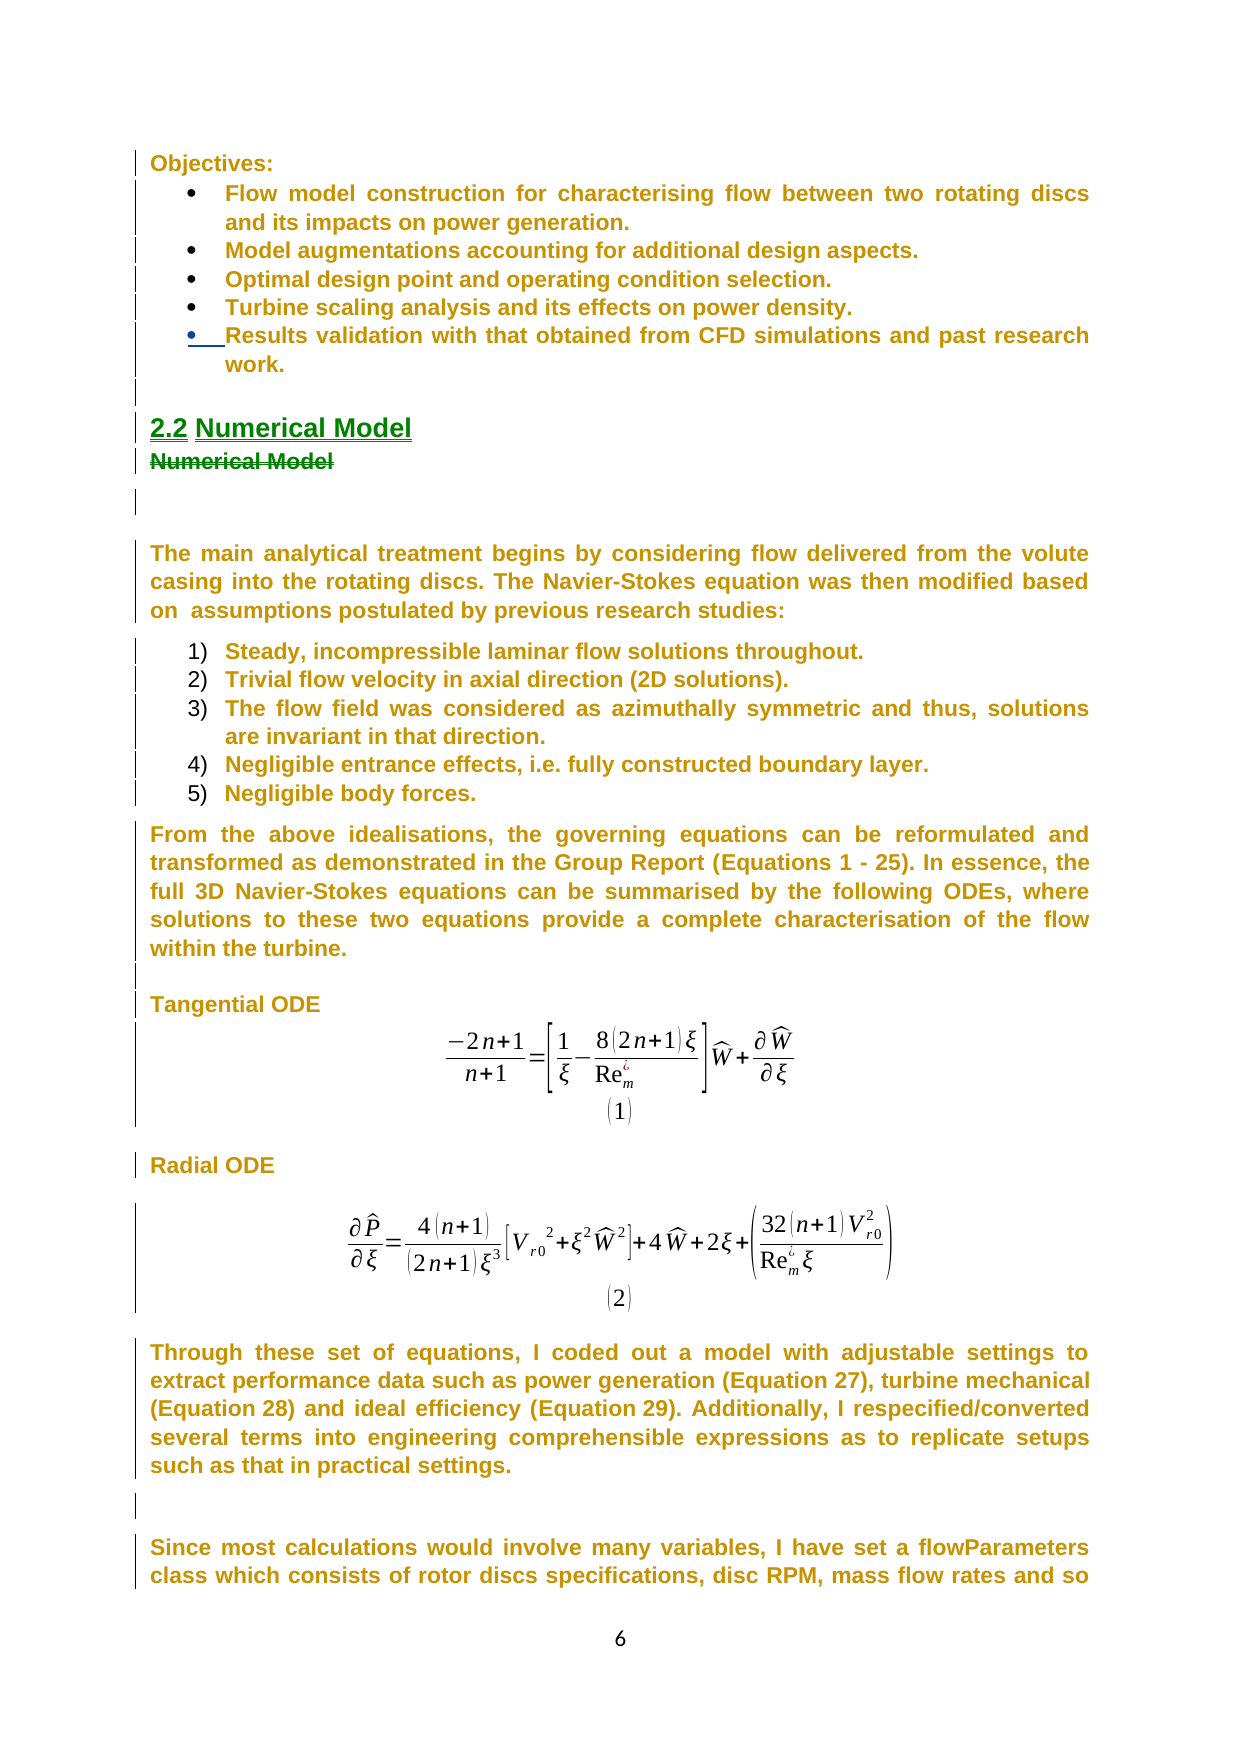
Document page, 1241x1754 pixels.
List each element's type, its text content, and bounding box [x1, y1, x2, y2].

text Radial ODE [150, 1152, 1090, 1178]
list Negligible body forces. [187, 780, 1090, 806]
list Trivial flow velocity in axial direction (2D solutions). [187, 666, 1090, 692]
text Tangential ODE [150, 991, 1090, 1018]
list Steady, incompressible laminar flow solutions throughout. [187, 638, 1090, 664]
list Flow model construction for characterising flow between two rotating discs and its impacts on power generation. [187, 180, 1090, 235]
text Objectives: [150, 150, 1090, 176]
list Negligible entrance effects, i.e. fully constructed boundary layer. [187, 751, 1090, 778]
list Optimal design point and operating condition selection. [187, 266, 1090, 292]
list Results validation with that obtained from CFD simulations and past research work. [187, 322, 1090, 377]
text Through these set of equations, I coded out a model with adjustable settings to extract performance data such as power generation (Equation 27), turbine mechanical (Equation 28) and ideal efficiency (Equation 29). Additionally, I respecified/converted several terms into engineering comprehensible expressions as to replicate setups such as that in practical settings. [150, 1338, 1090, 1478]
text The main analytical treatment begins by considering flow delivered from the volute casing into the rotating discs. The Navier-Stokes equation was then modified based on assumptions postulated by previous research studies: [150, 540, 1090, 623]
list The flow field was considered as azimuthally symmetric and thus, solutions are invariant in that direction. [187, 694, 1090, 749]
list Turbine scaling analysis and its effects on power density. [187, 294, 1090, 320]
text From the above idealisations, the governing equations can be reformulated and transformed as demonstrated in the Group Report (Equations 1 - 25). In essence, the full 3D Navier-Stokes equations can be summarised by the following ODEs, where solutions to these two equations provide a complete characterisation of the flow within the turbine. [150, 821, 1090, 961]
list Model augmentations accounting for additional design aspects. [187, 237, 1090, 263]
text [150, 1534, 1090, 1589]
